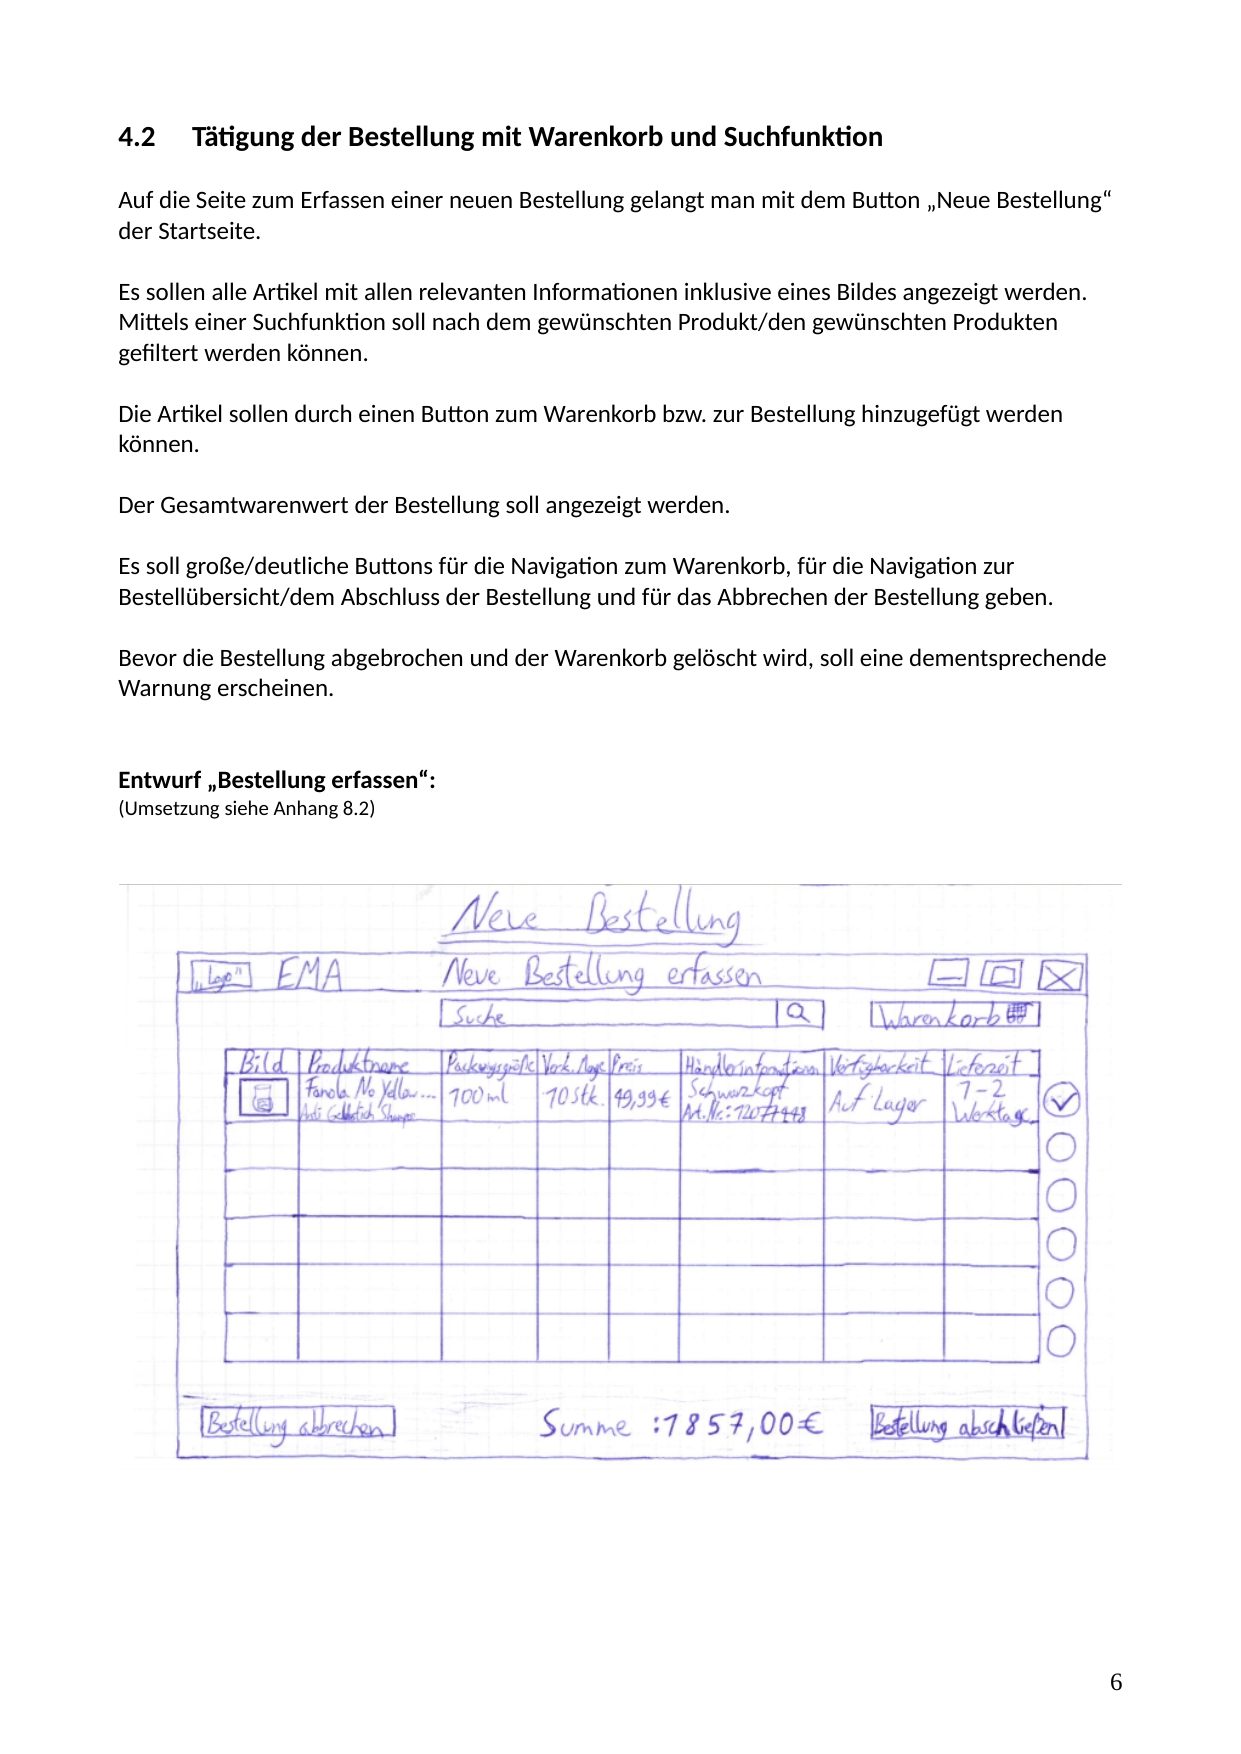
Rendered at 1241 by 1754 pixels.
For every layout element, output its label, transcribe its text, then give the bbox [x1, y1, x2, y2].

text Entwurf „Bestellung erfassen“: [118, 764, 1122, 795]
text Der Gesamtwarenwert der Bestellung soll angezeigt werden. [118, 489, 1122, 520]
text Mittels einer Suchfunktion soll nach dem gewünschten Produkt/den gewünschten Produkten gefiltert werden können. [118, 306, 1122, 367]
picture [119, 883, 1123, 1485]
text Es sollen alle Artikel mit allen relevanten Informationen inklusive eines Bildes angezeigt werden. [118, 276, 1122, 306]
text Es soll große/deutliche Buttons für die Navigation zum Warenkorb, für die Navigation zur Bestellübersicht/dem Abschluss der Bestellung und für das Abbrechen der Bestellung geben. [118, 551, 1122, 612]
text Bevor die Bestellung abgebrochen und der Warenkorb gelöscht wird, soll eine dementsprechende Warnung erscheinen. [118, 642, 1122, 703]
text Die Artikel sollen durch einen Button zum Warenkorb bzw. zur Bestellung hinzugefügt werden können. [118, 398, 1122, 459]
text (Umsetzung siehe Anhang 8.2) [118, 795, 1122, 820]
subtitle 4.2 Tätigung der Bestellung mit Warenkorb und Suchfunktion [118, 118, 1122, 154]
text Auf die Seite zum Erfassen einer neuen Bestellung gelangt man mit dem Button „Neue Bestellung“ der Startseite. [118, 184, 1122, 245]
